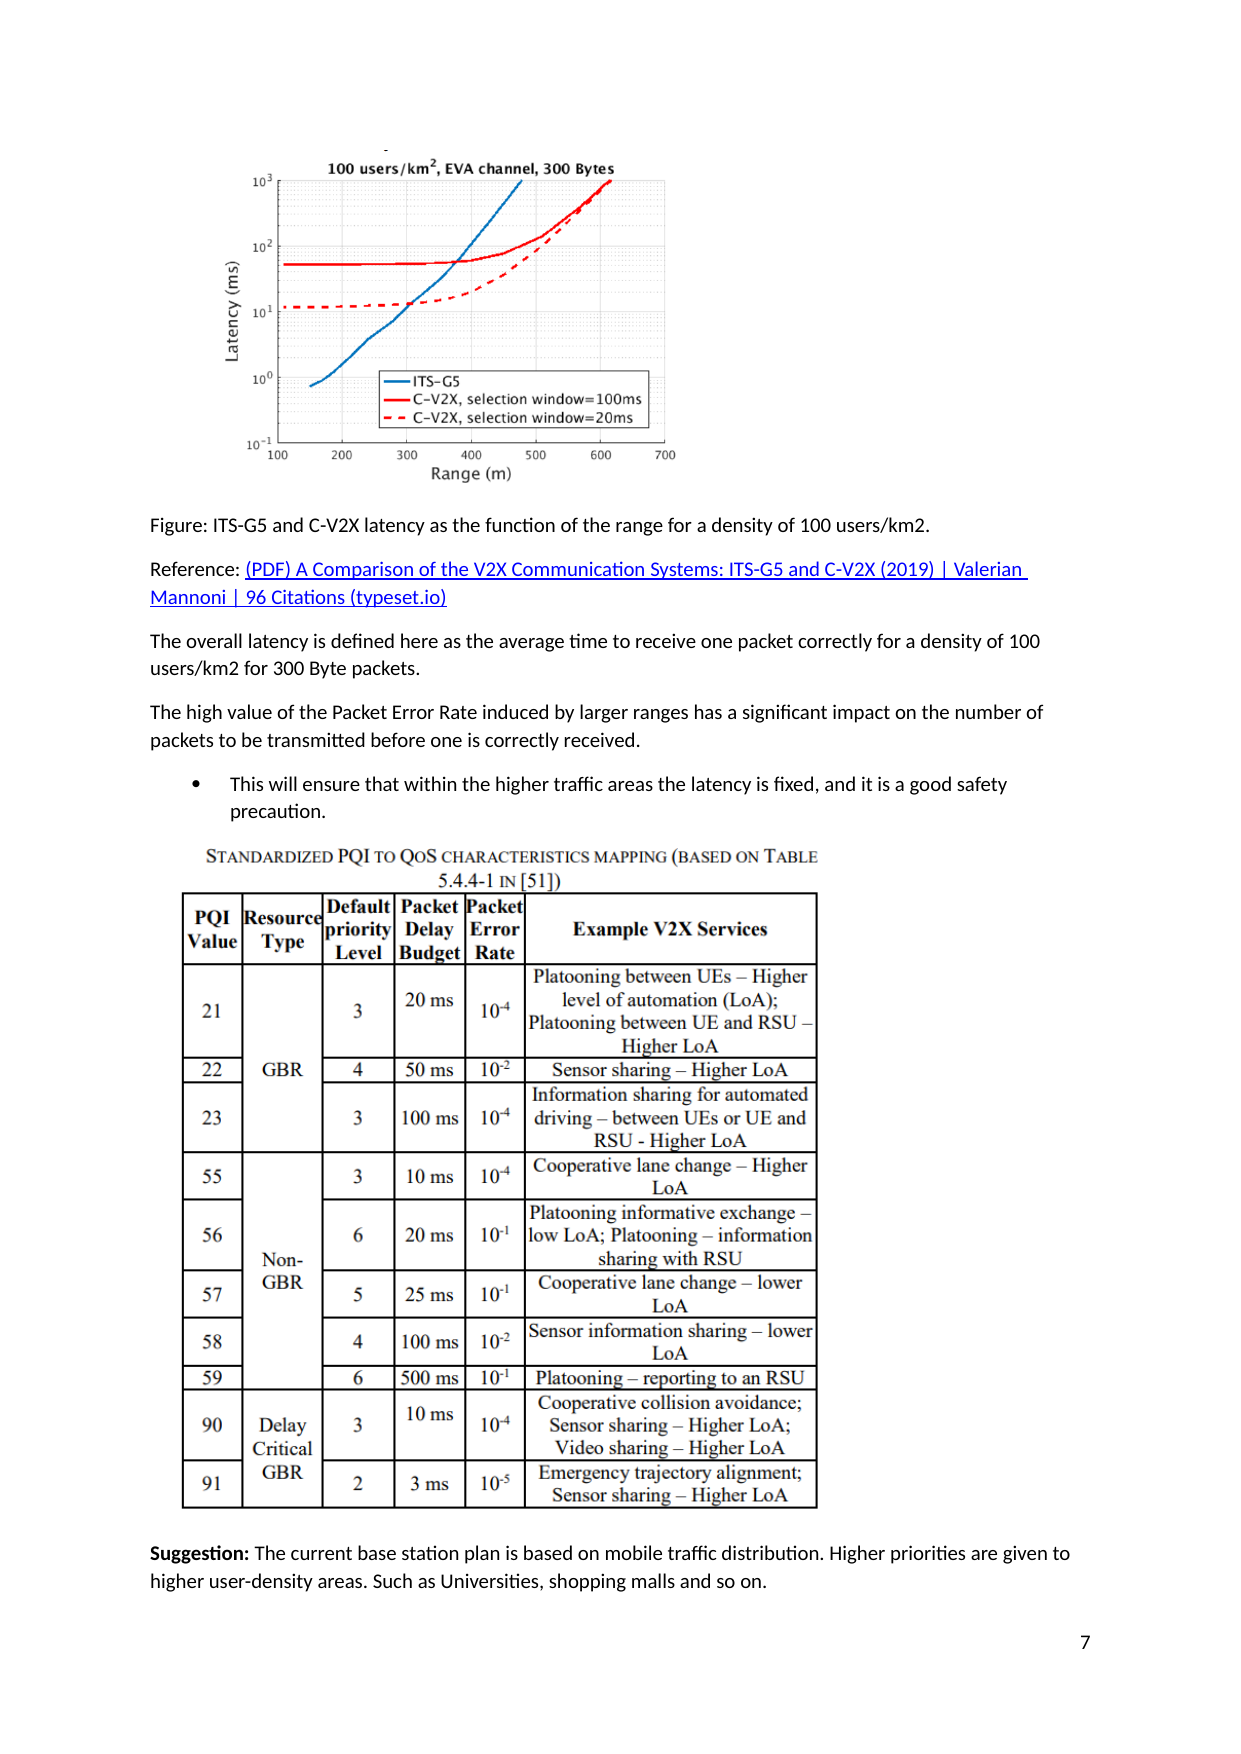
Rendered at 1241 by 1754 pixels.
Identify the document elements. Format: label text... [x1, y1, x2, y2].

text Reference: (PDF) A Comparison of the V2X Communication Systems: ITS-G5 and C-V2X (2019) | Valerian Mannoni | 96 Citations (typeset.io) [150, 557, 1090, 609]
picture [150, 150, 754, 494]
text Suggestion: The current base station plan is based on mobile traffic distribution. Higher priorities are given to higher user-density areas. Such as Universities, shopping malls and so on. [150, 1540, 1090, 1593]
text The high value of the Packet Error Rate induced by larger ranges has a significant impact on the number of packets to be transmitted before one is correctly received. [150, 699, 1090, 752]
text Figure: ITS-G5 and C-V2X latency as the function of the range for a density of 100 users/km2. [150, 513, 1090, 538]
text The overall latency is defined here as the average time to receive one packet correctly for a density of 100 users/km2 for 300 Byte packets. [150, 628, 1090, 681]
list This will ensure that within the higher traffic areas the latency is fixed, and it is a good safety precaution. [192, 771, 1090, 824]
picture [150, 842, 869, 1522]
